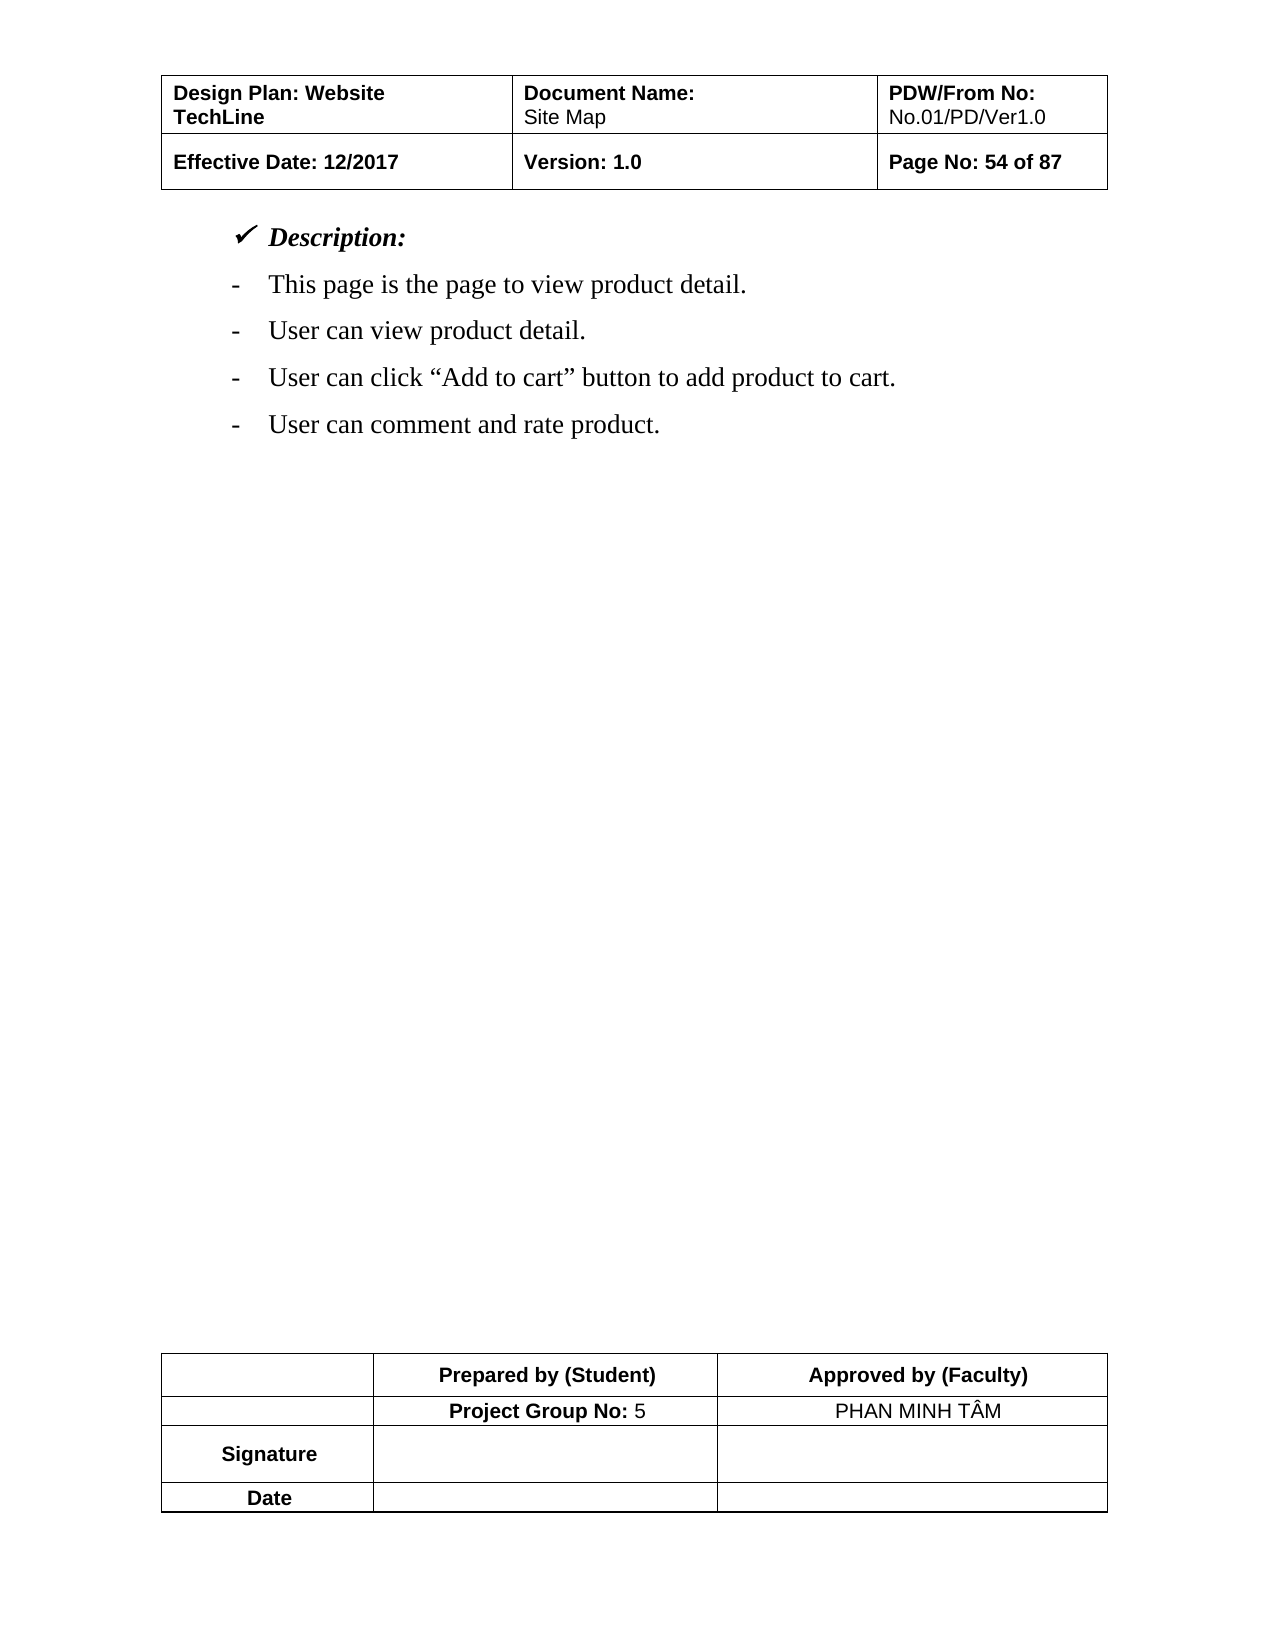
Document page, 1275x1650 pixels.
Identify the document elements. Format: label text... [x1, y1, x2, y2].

list User can view product detail. [231, 314, 1125, 346]
list User can click “Add to cart” button to add product to cart. [231, 361, 1125, 392]
list Description: [231, 221, 1125, 252]
list This page is the page to view product detail. [231, 268, 1125, 299]
list User can comment and rate product. [231, 408, 1125, 439]
